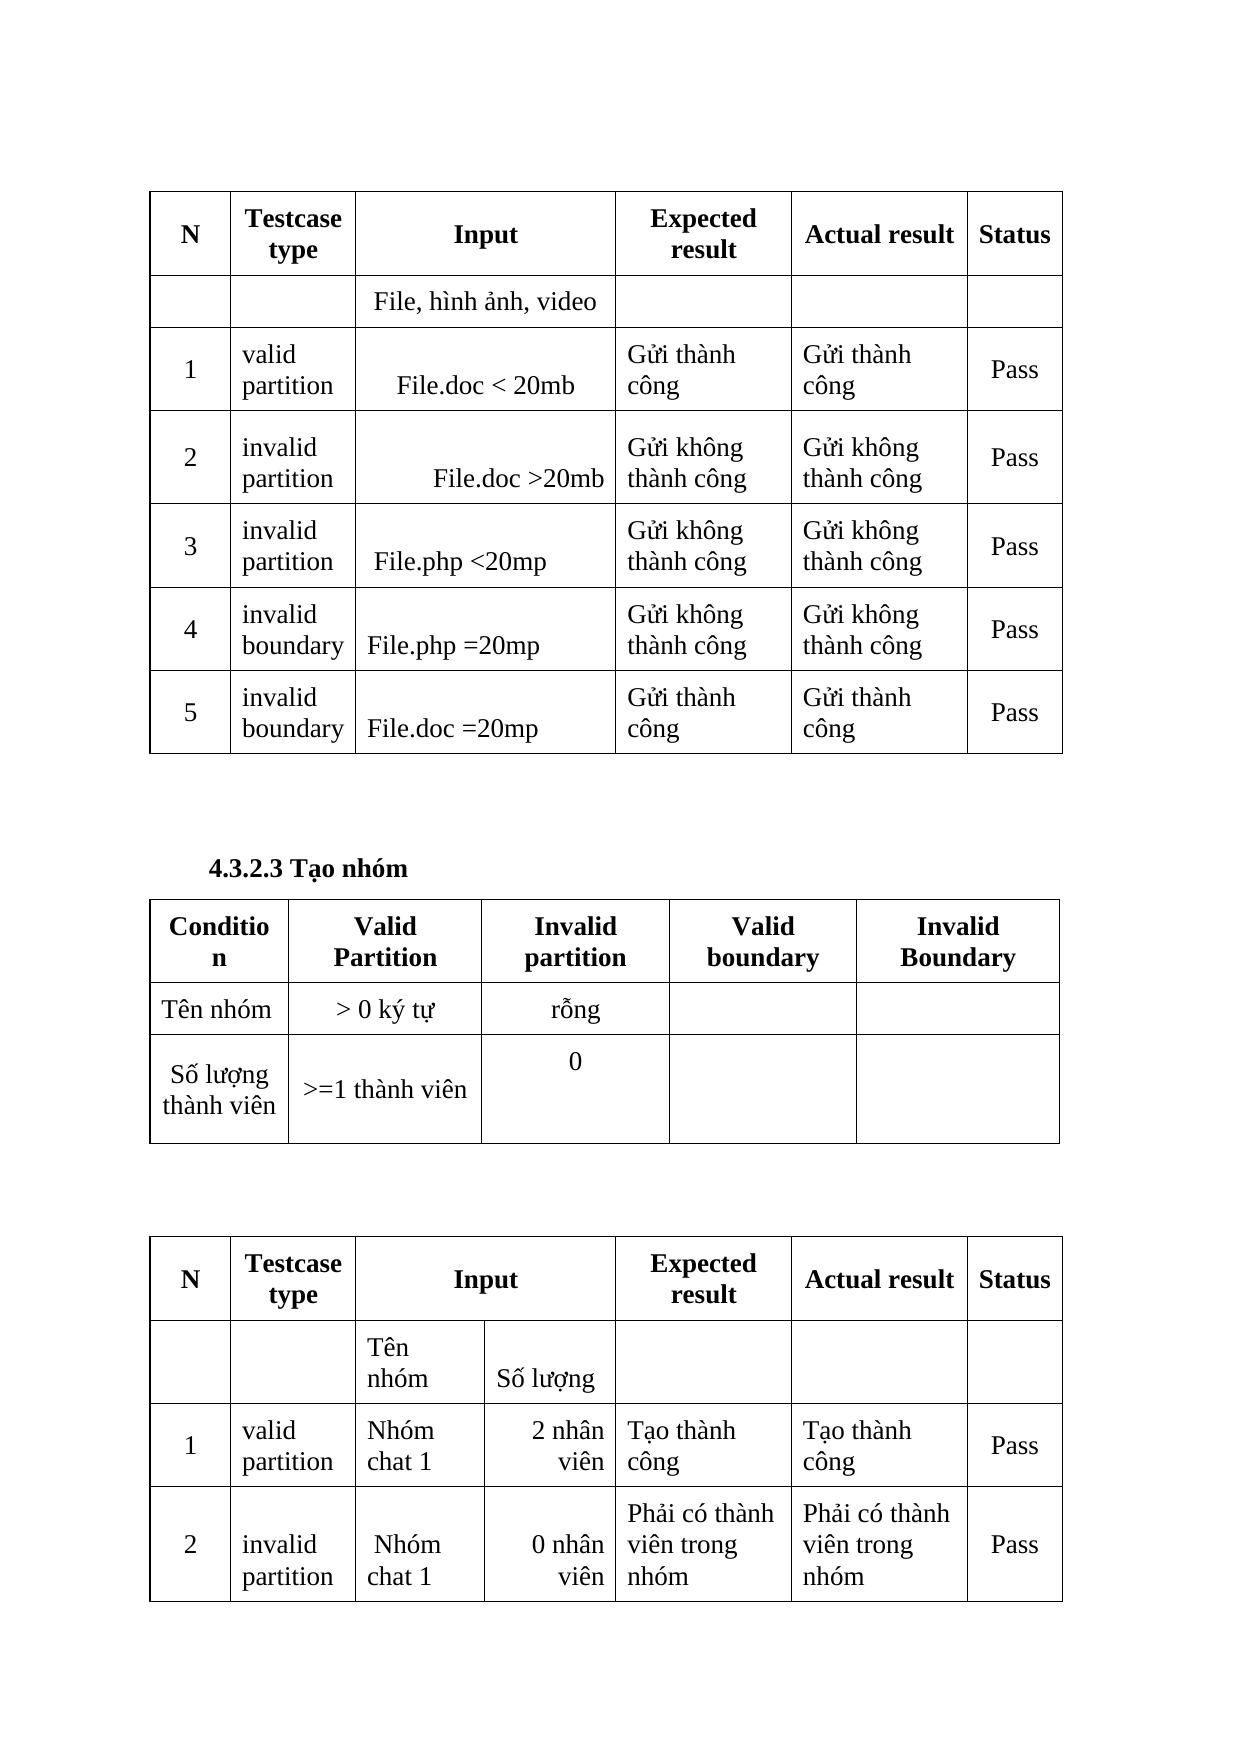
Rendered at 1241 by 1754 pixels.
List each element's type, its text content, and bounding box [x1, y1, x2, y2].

table_header Valid Partition [289, 900, 481, 982]
table_cell Gửi thành công [792, 328, 967, 410]
table_header Input [356, 1237, 615, 1319]
table_cell File.doc =20mp [356, 671, 615, 753]
subtitle 4.3.2.3 Tạo nhóm [150, 852, 1090, 883]
table_cell 2 nhân viên [485, 1404, 615, 1486]
table_cell Gửi không thành công [792, 411, 967, 503]
table_cell Tên nhóm [356, 1321, 484, 1403]
table_cell Pass [968, 328, 1062, 410]
table_cell Tạo thành công [616, 1404, 791, 1486]
table_header Actual result [792, 192, 967, 274]
table_cell [792, 276, 967, 327]
table_cell [670, 1035, 856, 1143]
table_cell Tạo thành công [792, 1404, 967, 1486]
table_cell Phải có thành viên trong nhóm [616, 1487, 791, 1601]
table_cell [231, 1321, 355, 1403]
table_cell > 0 ký tự [289, 983, 481, 1034]
table_cell Gửi thành công [616, 328, 791, 410]
table_header Invalid Boundary [857, 900, 1059, 982]
table_cell Pass [968, 671, 1062, 753]
table_cell 4 [151, 588, 230, 670]
table_cell Số lượng thành viên [151, 1035, 288, 1143]
table_cell 0 nhân viên [485, 1487, 615, 1601]
table_cell Gửi không thành công [792, 588, 967, 670]
table_cell [151, 276, 230, 327]
table_cell invalid partition [231, 1487, 355, 1601]
table_cell [231, 276, 355, 327]
table_cell [968, 276, 1062, 327]
table_header Status [968, 1237, 1062, 1319]
table_cell Pass [968, 588, 1062, 670]
table_cell 0 [482, 1035, 669, 1143]
table_cell [857, 983, 1059, 1034]
table_cell [616, 1321, 791, 1403]
table_header Actual result [792, 1237, 967, 1319]
table_header N [151, 1237, 230, 1319]
table_cell File.php =20mp [356, 588, 615, 670]
table_cell 1 [151, 1404, 230, 1486]
table_header N [151, 192, 230, 274]
table_cell Pass [968, 1404, 1062, 1486]
table_header Condition [151, 900, 288, 982]
table_cell Gửi không thành công [792, 504, 967, 587]
table_header Valid boundary [670, 900, 856, 982]
table_cell 5 [151, 671, 230, 753]
table_cell File.php <20mp [356, 504, 615, 587]
table_cell 3 [151, 504, 230, 587]
table_cell Số lượng [485, 1321, 615, 1403]
table_cell [670, 983, 856, 1034]
table_cell [857, 1035, 1059, 1143]
table_cell Gửi không thành công [616, 411, 791, 503]
table_cell valid partition [231, 328, 355, 410]
table_cell rỗng [482, 983, 669, 1034]
table_header Status [968, 192, 1062, 274]
table_header Input [356, 192, 615, 274]
table_cell invalid partition [231, 411, 355, 503]
table_header Testcase type [231, 1237, 355, 1319]
table_cell Gửi không thành công [616, 588, 791, 670]
table_cell Gửi không thành công [616, 504, 791, 587]
table_cell File.doc < 20mb [356, 328, 615, 410]
table_cell Pass [968, 1487, 1062, 1601]
table_cell invalid boundary [231, 671, 355, 753]
table_header Testcase type [231, 192, 355, 274]
table_cell 1 [151, 328, 230, 410]
table_header Expected result [616, 192, 791, 274]
table_cell Gửi thành công [792, 671, 967, 753]
table_cell [968, 1321, 1062, 1403]
table_cell [792, 1321, 967, 1403]
table_cell >=1 thành viên [289, 1035, 481, 1143]
table_cell [616, 276, 791, 327]
table_cell 2 [151, 1487, 230, 1601]
table_header Expected result [616, 1237, 791, 1319]
table_cell Phải có thành viên trong nhóm [792, 1487, 967, 1601]
table_cell [151, 1321, 230, 1403]
table_cell Pass [968, 504, 1062, 587]
table_cell invalid partition [231, 504, 355, 587]
table_header Invalid partition [482, 900, 669, 982]
table_cell Nhóm chat 1 [356, 1487, 484, 1601]
table_cell invalid boundary [231, 588, 355, 670]
table_cell Nhóm chat 1 [356, 1404, 484, 1486]
table_cell 2 [151, 411, 230, 503]
table_cell Tên nhóm [151, 983, 288, 1034]
table_cell valid partition [231, 1404, 355, 1486]
table_cell Gửi thành công [616, 671, 791, 753]
table_cell File, hình ảnh, video [356, 276, 615, 327]
table_cell File.doc >20mb [356, 411, 615, 503]
table_cell Pass [968, 411, 1062, 503]
